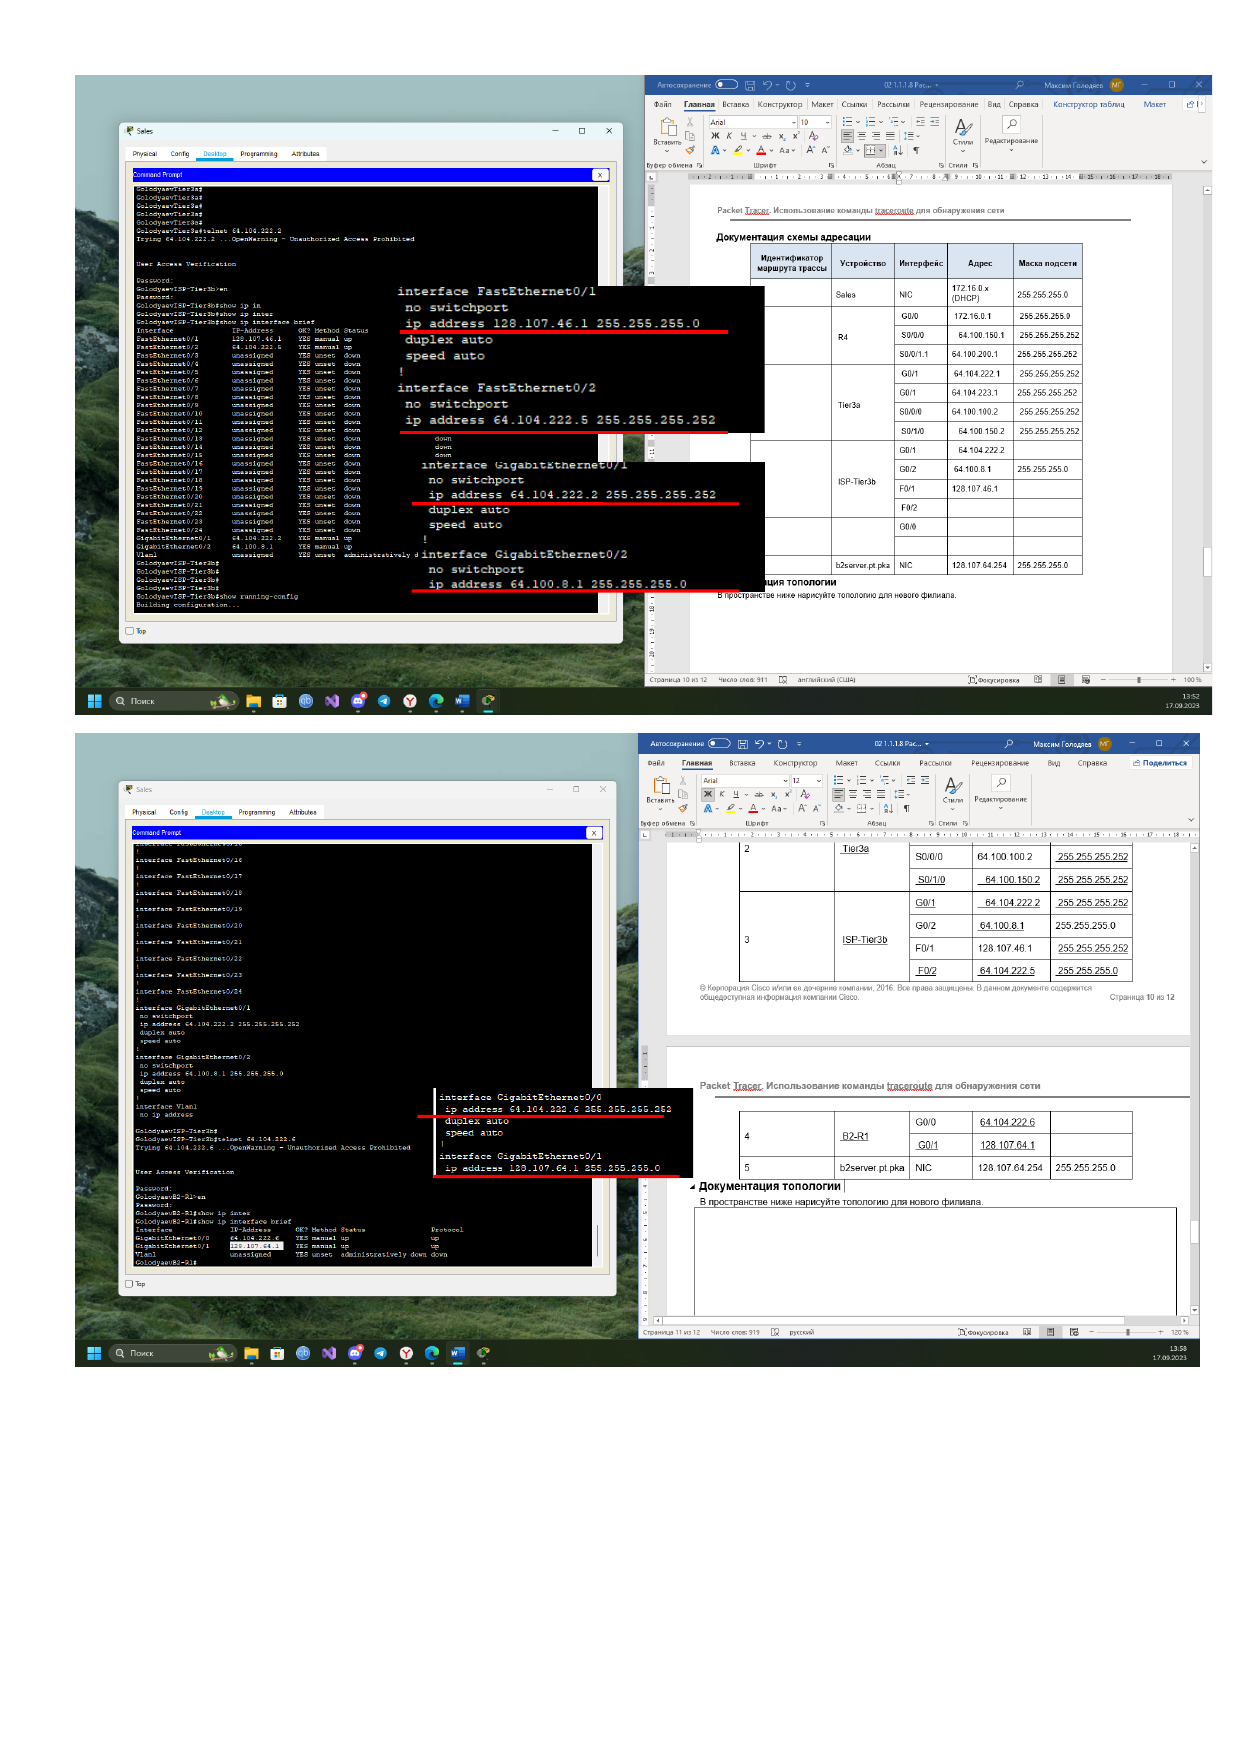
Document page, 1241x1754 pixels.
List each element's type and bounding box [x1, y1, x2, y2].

picture [75, 733, 1200, 1367]
picture [75, 75, 1213, 715]
